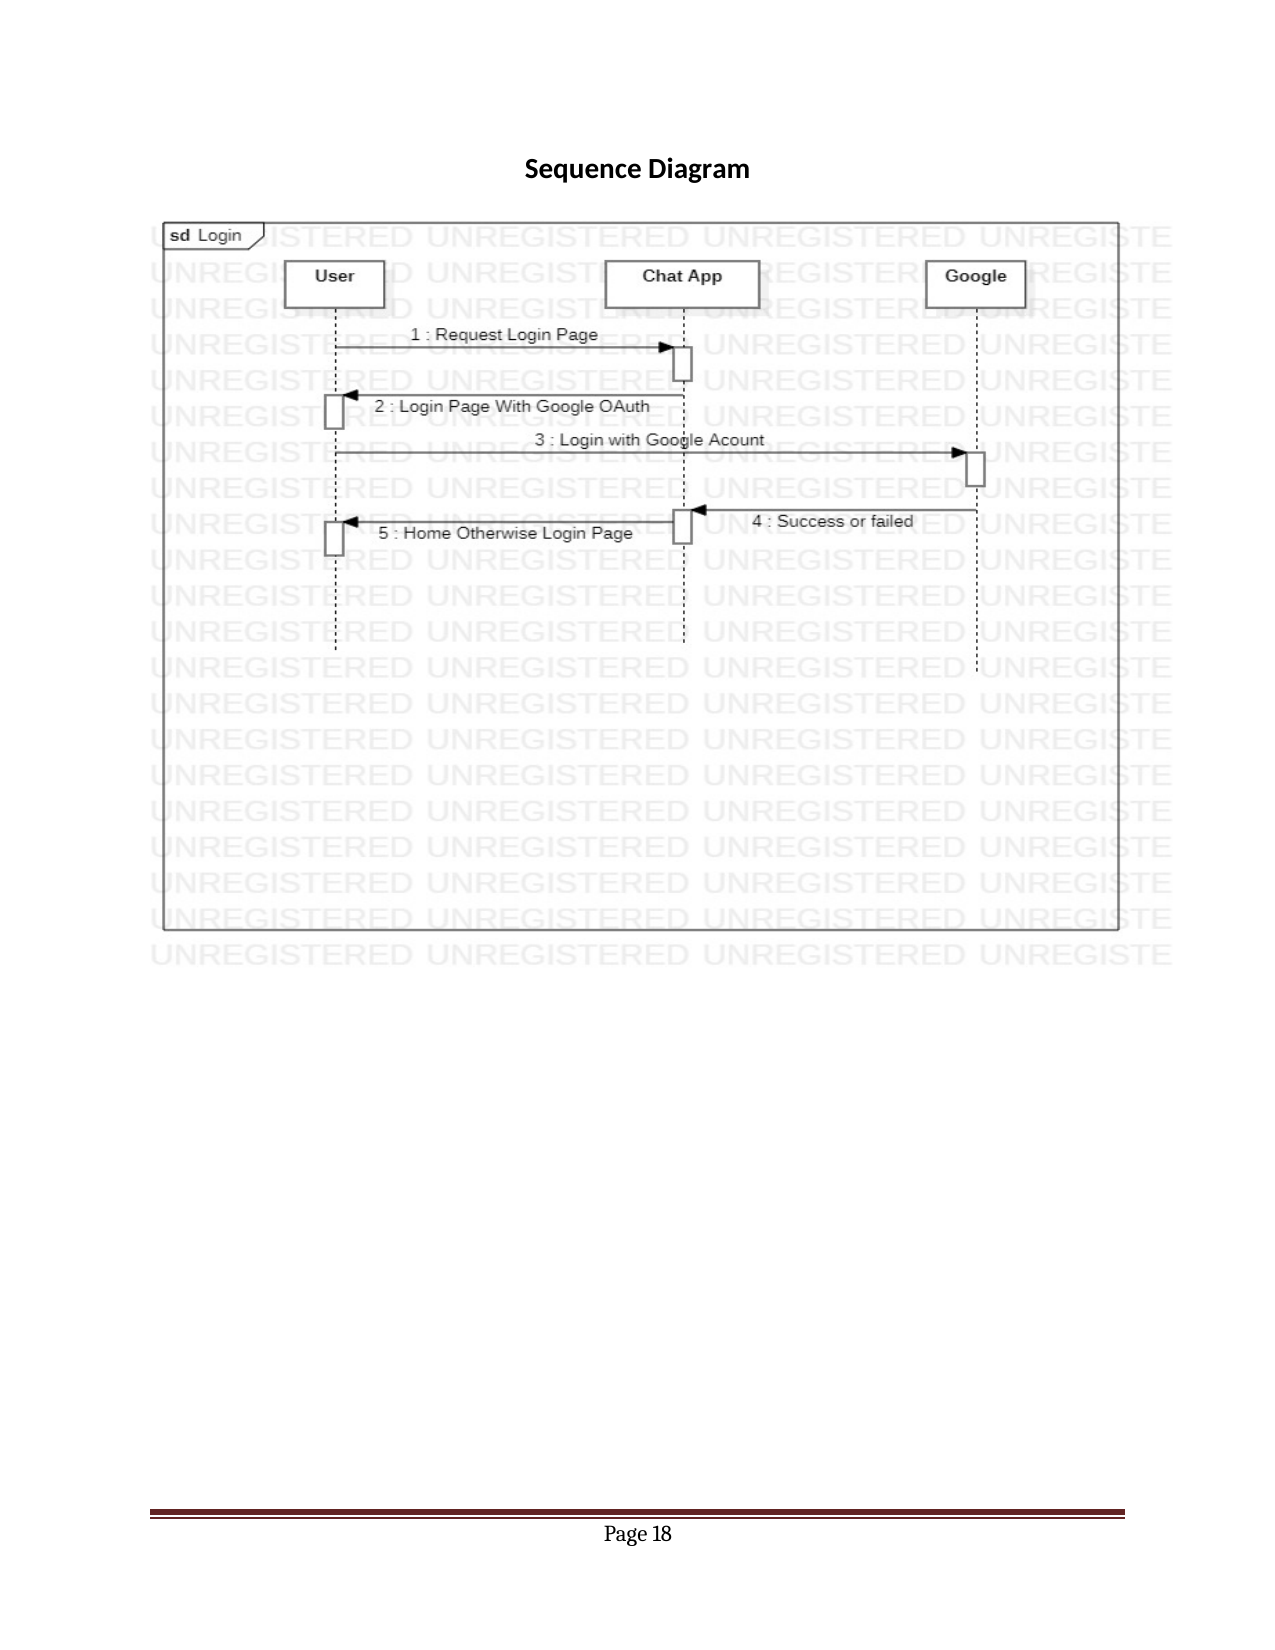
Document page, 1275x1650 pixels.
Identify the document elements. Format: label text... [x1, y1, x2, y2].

text Sequence Diagram [150, 150, 1125, 186]
picture [150, 211, 1174, 978]
